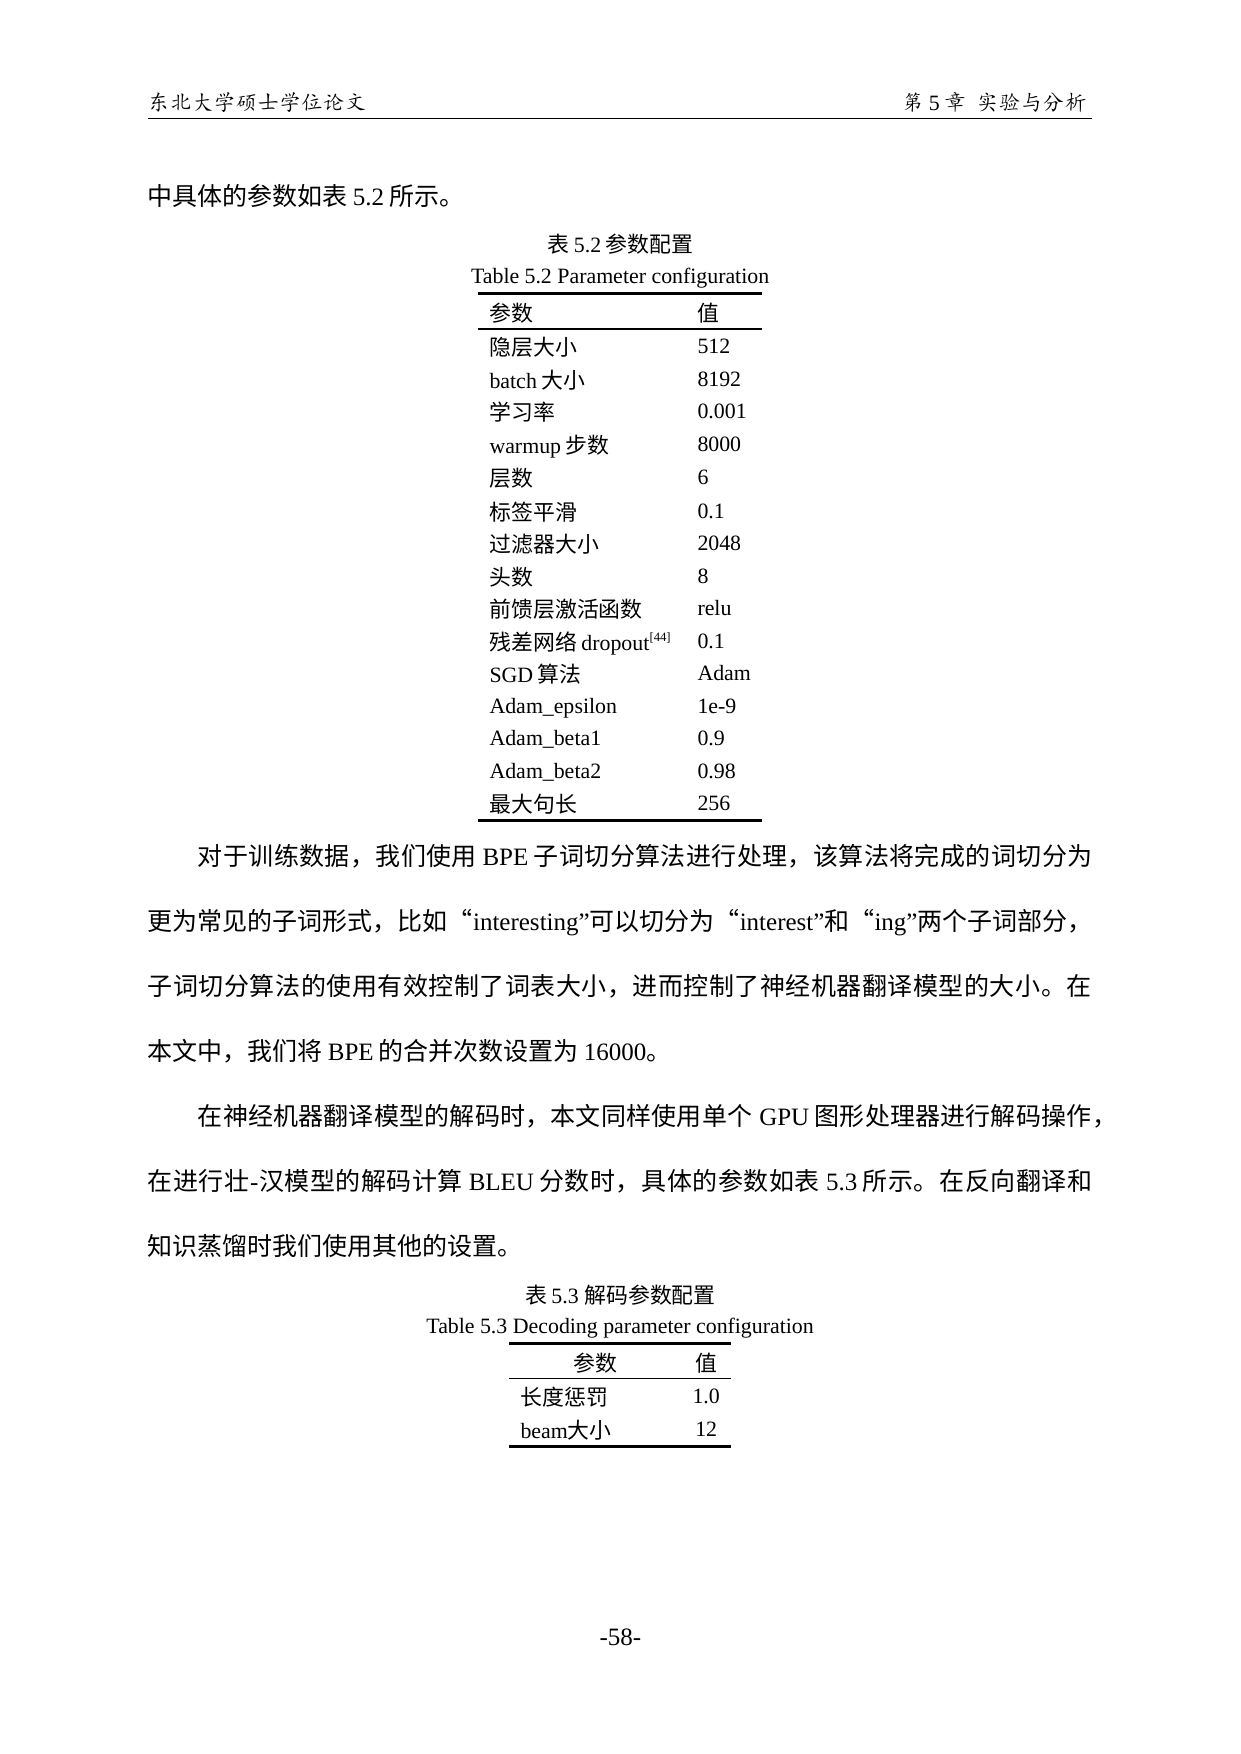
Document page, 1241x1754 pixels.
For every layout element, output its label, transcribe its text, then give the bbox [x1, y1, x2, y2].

table_cell 2048 [686, 527, 762, 559]
table_cell 隐层大小 [478, 330, 686, 362]
table_cell beam大小 [509, 1413, 681, 1445]
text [148, 162, 1092, 227]
table_cell 学习率 [478, 395, 686, 427]
table_cell 0.1 [686, 494, 762, 527]
table_cell SGD算法 [478, 657, 686, 689]
table_cell Adam_epsilon [478, 689, 686, 722]
table_cell 前馈层激活函数 [478, 592, 686, 624]
table_cell Adam_beta2 [478, 754, 686, 787]
table_cell 8000 [686, 427, 762, 460]
table_cell 0.001 [686, 395, 762, 427]
table_cell 6 [686, 460, 762, 494]
text Table 5.3 Decoding parameter configuration [148, 1310, 1092, 1342]
table_cell 1e-9 [686, 689, 762, 722]
table_cell 0.9 [686, 722, 762, 754]
text 表5.2参数配置 [148, 227, 1092, 259]
table_cell 512 [686, 330, 762, 362]
table_cell 长度惩罚 [509, 1379, 681, 1412]
table_cell 头数 [478, 559, 686, 592]
table_header 参数 [509, 1345, 681, 1378]
table_cell 过滤器大小 [478, 527, 686, 559]
text 表5.3 解码参数配置 [148, 1277, 1092, 1310]
text Table 5.2 Parameter configuration [148, 259, 1092, 292]
table_header 值 [686, 295, 762, 328]
table_cell batch大小 [478, 362, 686, 395]
table_cell 1.0 [681, 1379, 731, 1412]
table_cell 残差网络dropout[44] [478, 624, 686, 657]
table_cell 最大句长 [478, 787, 686, 819]
table_cell 12 [681, 1413, 731, 1445]
table_cell 256 [686, 787, 762, 819]
table_cell 0.1 [686, 624, 762, 657]
table_cell 层数 [478, 460, 686, 494]
table_header 参数 [478, 295, 686, 328]
table_cell Adam [686, 657, 762, 689]
table_cell Adam_beta1 [478, 722, 686, 754]
table_cell relu [686, 592, 762, 624]
text 对于训练数据，我们使用BPE子词切分算法进行处理，该算法将完成的词切分为更为常见的子词形式，比如“interesting”可以切分为“interest”和“ing”两个子词部分，子词切分算法的使用有效控制了词表大小，进而控制了神经机器翻译模型的大小。在本文中，我们将BPE的合并次数设置为16000。 [148, 822, 1092, 1082]
text 在神经机器翻译模型的解码时，本文同样使用单个GPU图形处理器进行解码操作，在进行壮-汉模型的解码计算BLEU分数时，具体的参数如表5.3所示。在反向翻译和知识蒸馏时我们使用其他的设置。 [148, 1082, 1092, 1277]
table_cell 0.98 [686, 754, 762, 787]
table_cell 8192 [686, 362, 762, 395]
table_cell 标签平滑 [478, 494, 686, 527]
table_cell warmup步数 [478, 427, 686, 460]
table_cell 8 [686, 559, 762, 592]
table_header 值 [681, 1345, 731, 1378]
